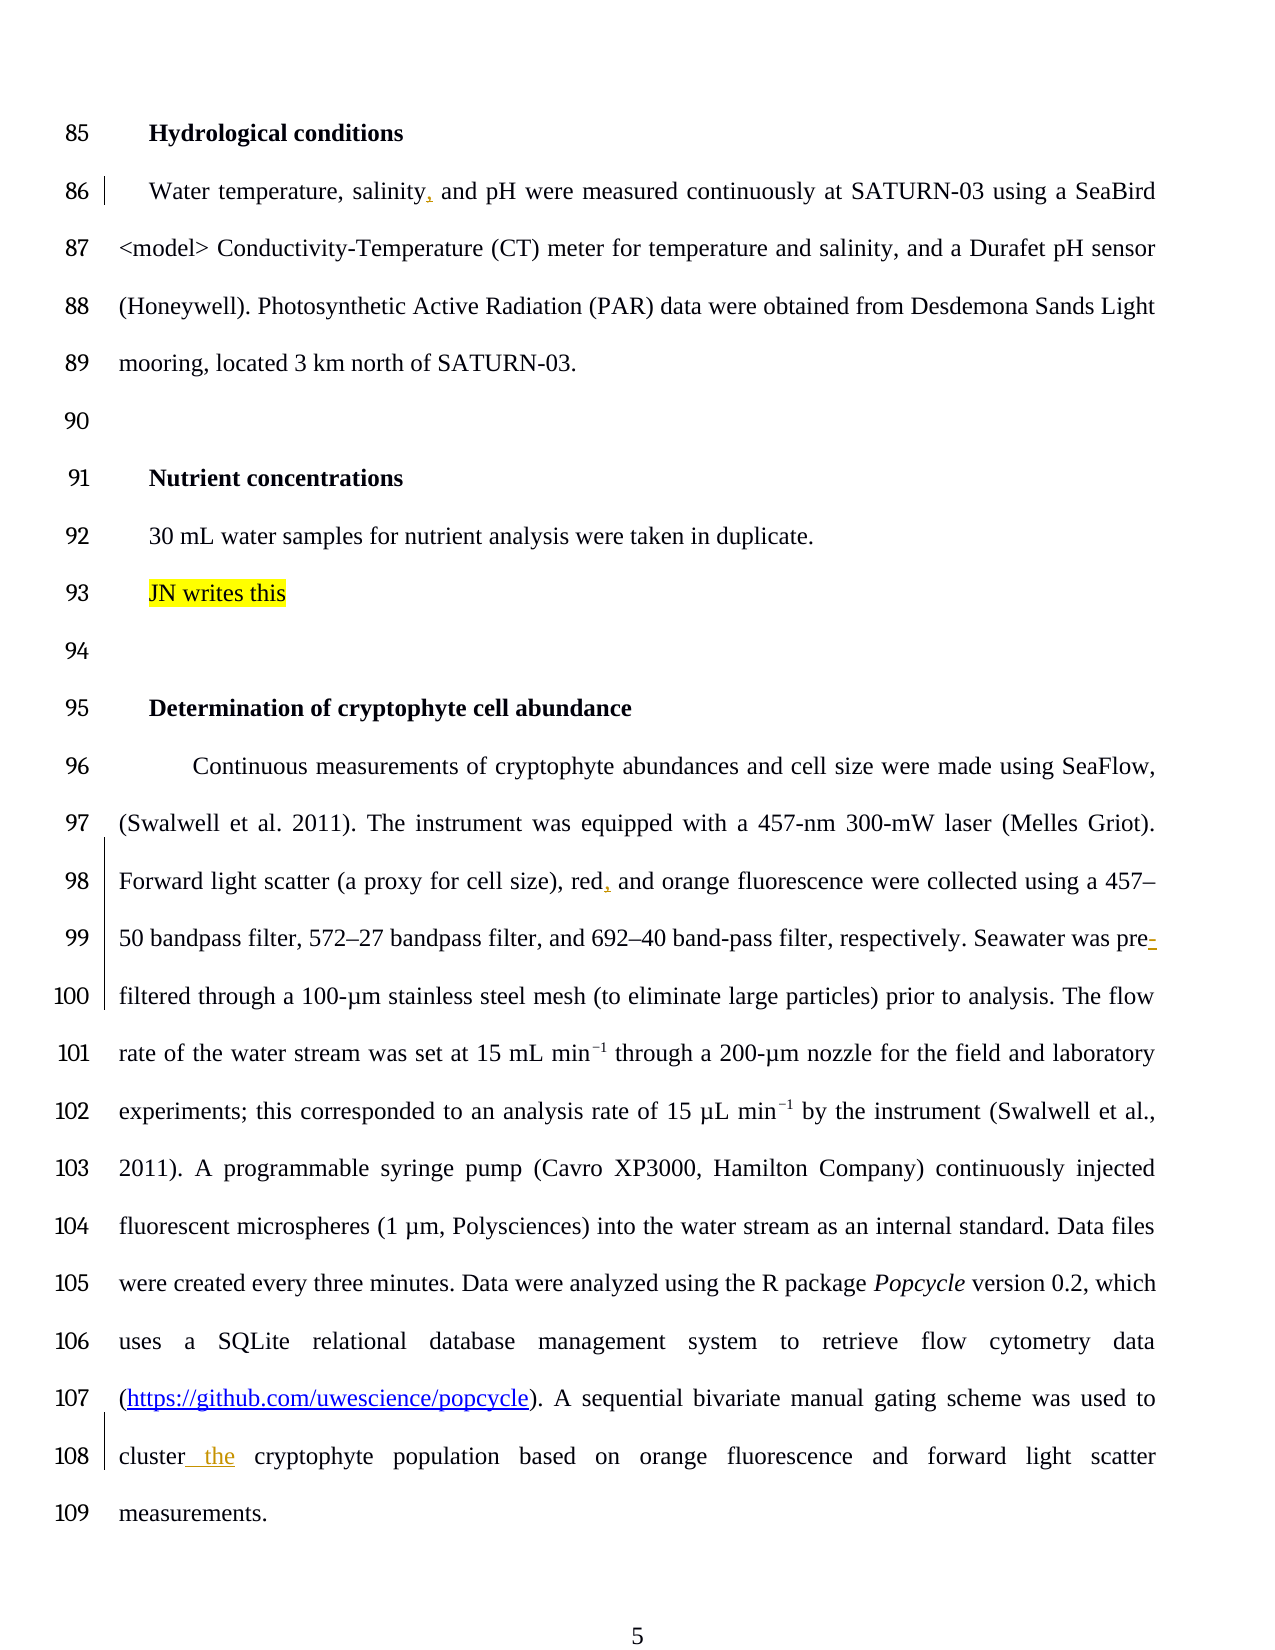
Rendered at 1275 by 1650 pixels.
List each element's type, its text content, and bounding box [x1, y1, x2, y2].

text Water temperature, salinity and pH were measured continuously at SATURN-03 using a SeaBird <model> Conductivity-Temperature (CT) meter for temperature and salinity, and a Durafet pH sensor (Honeywell). Photosynthetic Active Radiation (PAR) data were obtained from Desdemona Sands Light mooring, located 3 km north of SATURN-03. [118, 176, 1156, 377]
text JN writes this [118, 578, 1156, 607]
text Nutrient concentrations [118, 463, 1156, 492]
text Determination of cryptophyte cell abundance [118, 693, 1156, 722]
text Hydrological conditions [118, 118, 1156, 147]
text 30 mL water samples for nutrient analysis were taken in duplicate. [118, 521, 1156, 550]
text Continuous measurements of cryptophyte abundances and cell size were made using SeaFlow, (Swalwell et al. 2011). The instrument was equipped with a 457-nm 300-mW laser (Melles Griot). Forward light scatter (a proxy for cell size), red and orange fluorescence were collected using a 457–50 bandpass filter, 572–27 bandpass filter, and 692–40 band-pass filter, respectively. Seawater was prefiltered through a 100-µm stainless steel mesh (to eliminate large particles) prior to analysis. The flow rate of the water stream was set at 15 mL min−1 through a 200-µm nozzle for the field and laboratory experiments; this corresponded to an analysis rate of 15 µL min−1 by the instrument (Swalwell et al., 2011). A programmable syringe pump (Cavro XP3000, Hamilton Company) continuously injected fluorescent microspheres (1 µm, Polysciences) into the water stream as an internal standard. Data files were created every three minutes. Data were analyzed using the R package Popcycle version 0.2, which uses a SQLite relational database management system to retrieve flow cytometry data (https://github.com/uwescience/popcycle). A sequential bivariate manual gating scheme was used to cluster cryptophyte population based on orange fluorescence and forward light scatter measurements. [118, 751, 1156, 1527]
